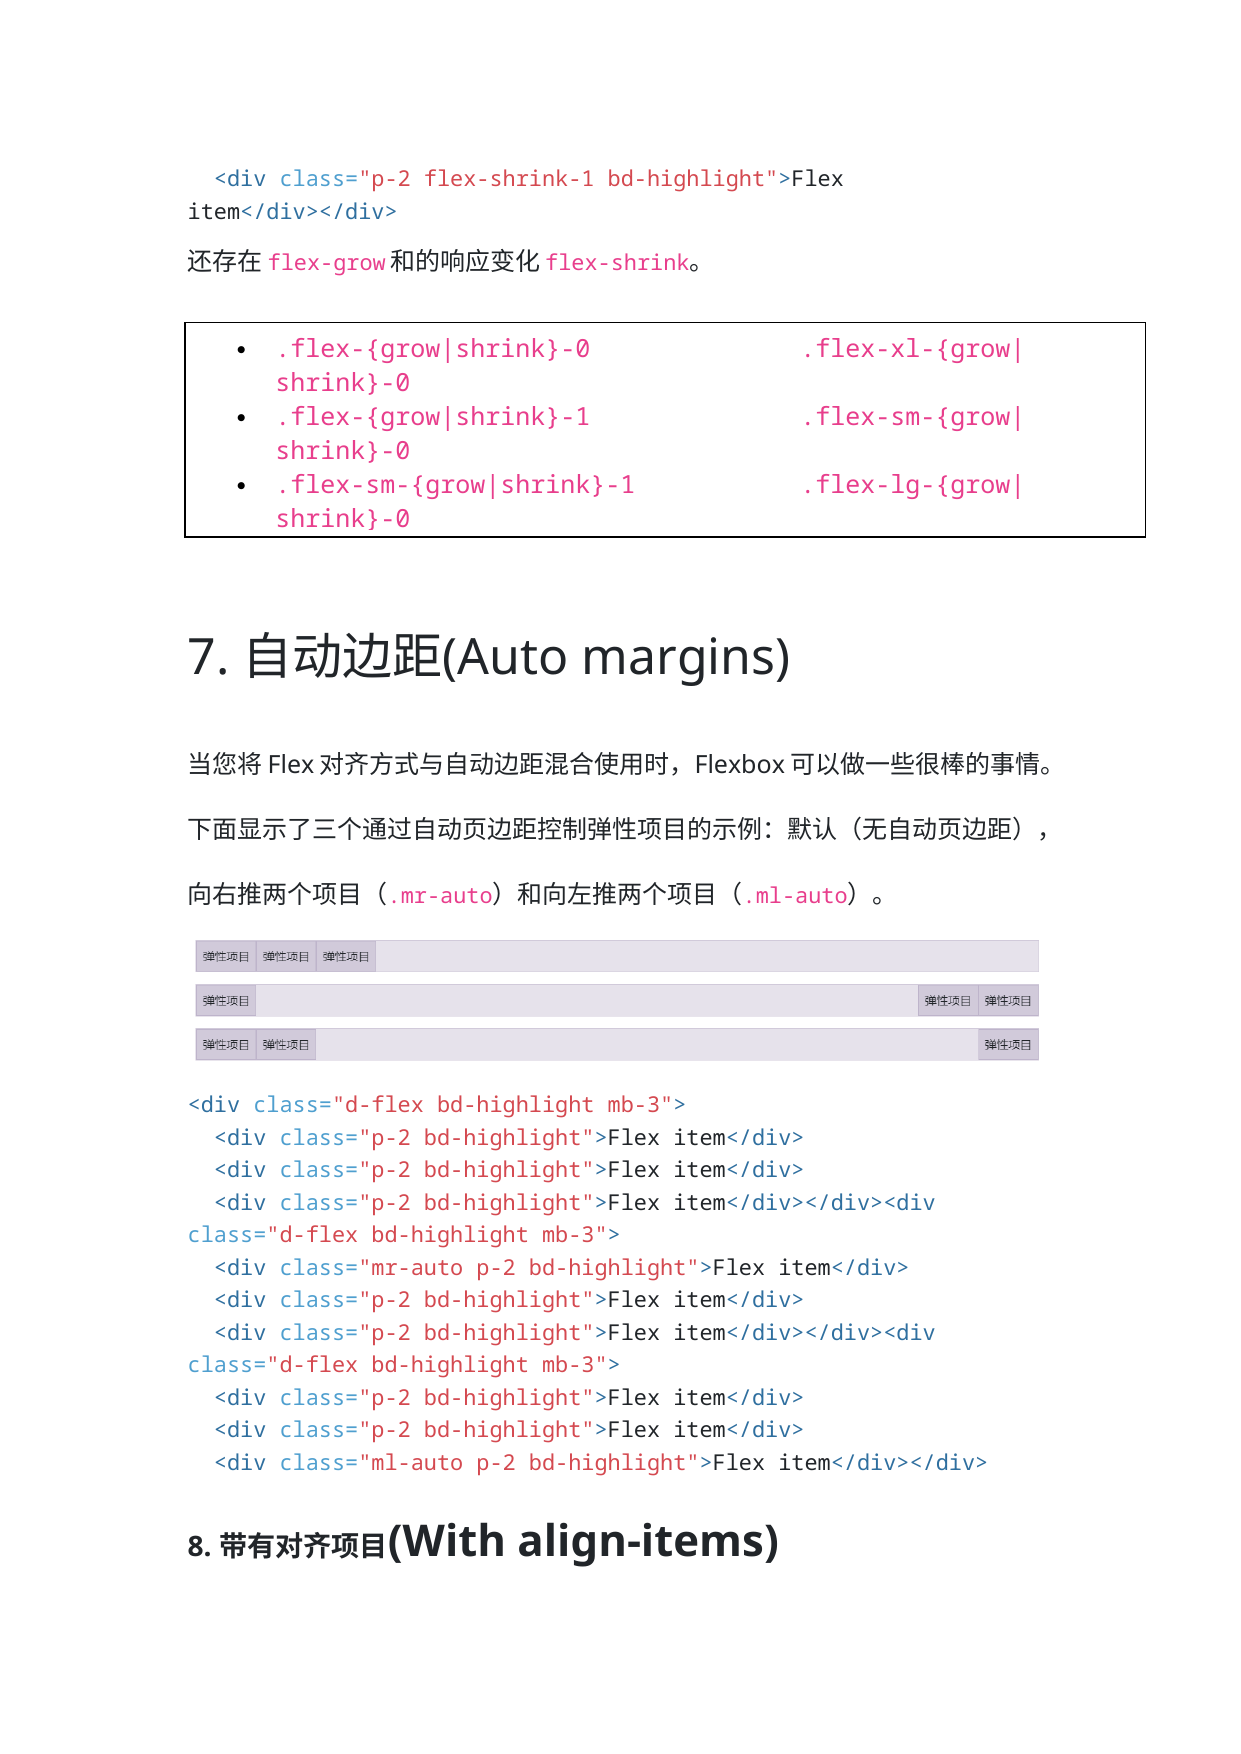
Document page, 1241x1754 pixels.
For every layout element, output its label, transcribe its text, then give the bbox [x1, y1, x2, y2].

text 当您将Flex对齐方式与自动边距混合使用时，Flexbox可以做一些很棒的事情。下面显示了三个通过自动页边距控制弹性项目的示例：默认（无自动页边距），向右推两个项目（.mr-auto）和向左推两个项目（.ml-auto）。 [187, 730, 1053, 925]
text <div class="p-2 bd-highlight">Flex item</div> [187, 1283, 1053, 1315]
text <div class="d-flex bd-highlight mb-3"> [187, 1088, 1053, 1120]
list 自动边距(Auto margins) [187, 604, 1053, 701]
subtitle 带有对齐项目(With align-items) [187, 1507, 1053, 1572]
text <div class="p-2 bd-highlight">Flex item</div></div><div class="d-flex bd-highlight mb-3"> [187, 1185, 1053, 1250]
text <div class="mr-auto p-2 bd-highlight">Flex item</div> [187, 1250, 1053, 1283]
text <div class="p-2 bd-highlight">Flex item</div> [187, 1120, 1053, 1153]
text <div class="p-2 bd-highlight">Flex item</div> [187, 1380, 1053, 1413]
text <div class="p-2 bd-highlight">Flex item</div> [187, 1153, 1053, 1185]
text 还存在flex-grow和的响应变化flex-shrink。 [187, 227, 1053, 292]
text <div class="p-2 bd-highlight">Flex item</div></div><div class="d-flex bd-highlight mb-3"> [187, 1315, 1053, 1380]
text <div class="ml-auto p-2 bd-highlight">Flex item</div></div> [187, 1445, 1053, 1478]
text <div class="p-2 bd-highlight">Flex item</div> [187, 1413, 1053, 1445]
picture [187, 933, 1052, 1080]
text <div class="p-2 flex-shrink-1 bd-highlight">Flex item</div></div> [187, 162, 1053, 227]
